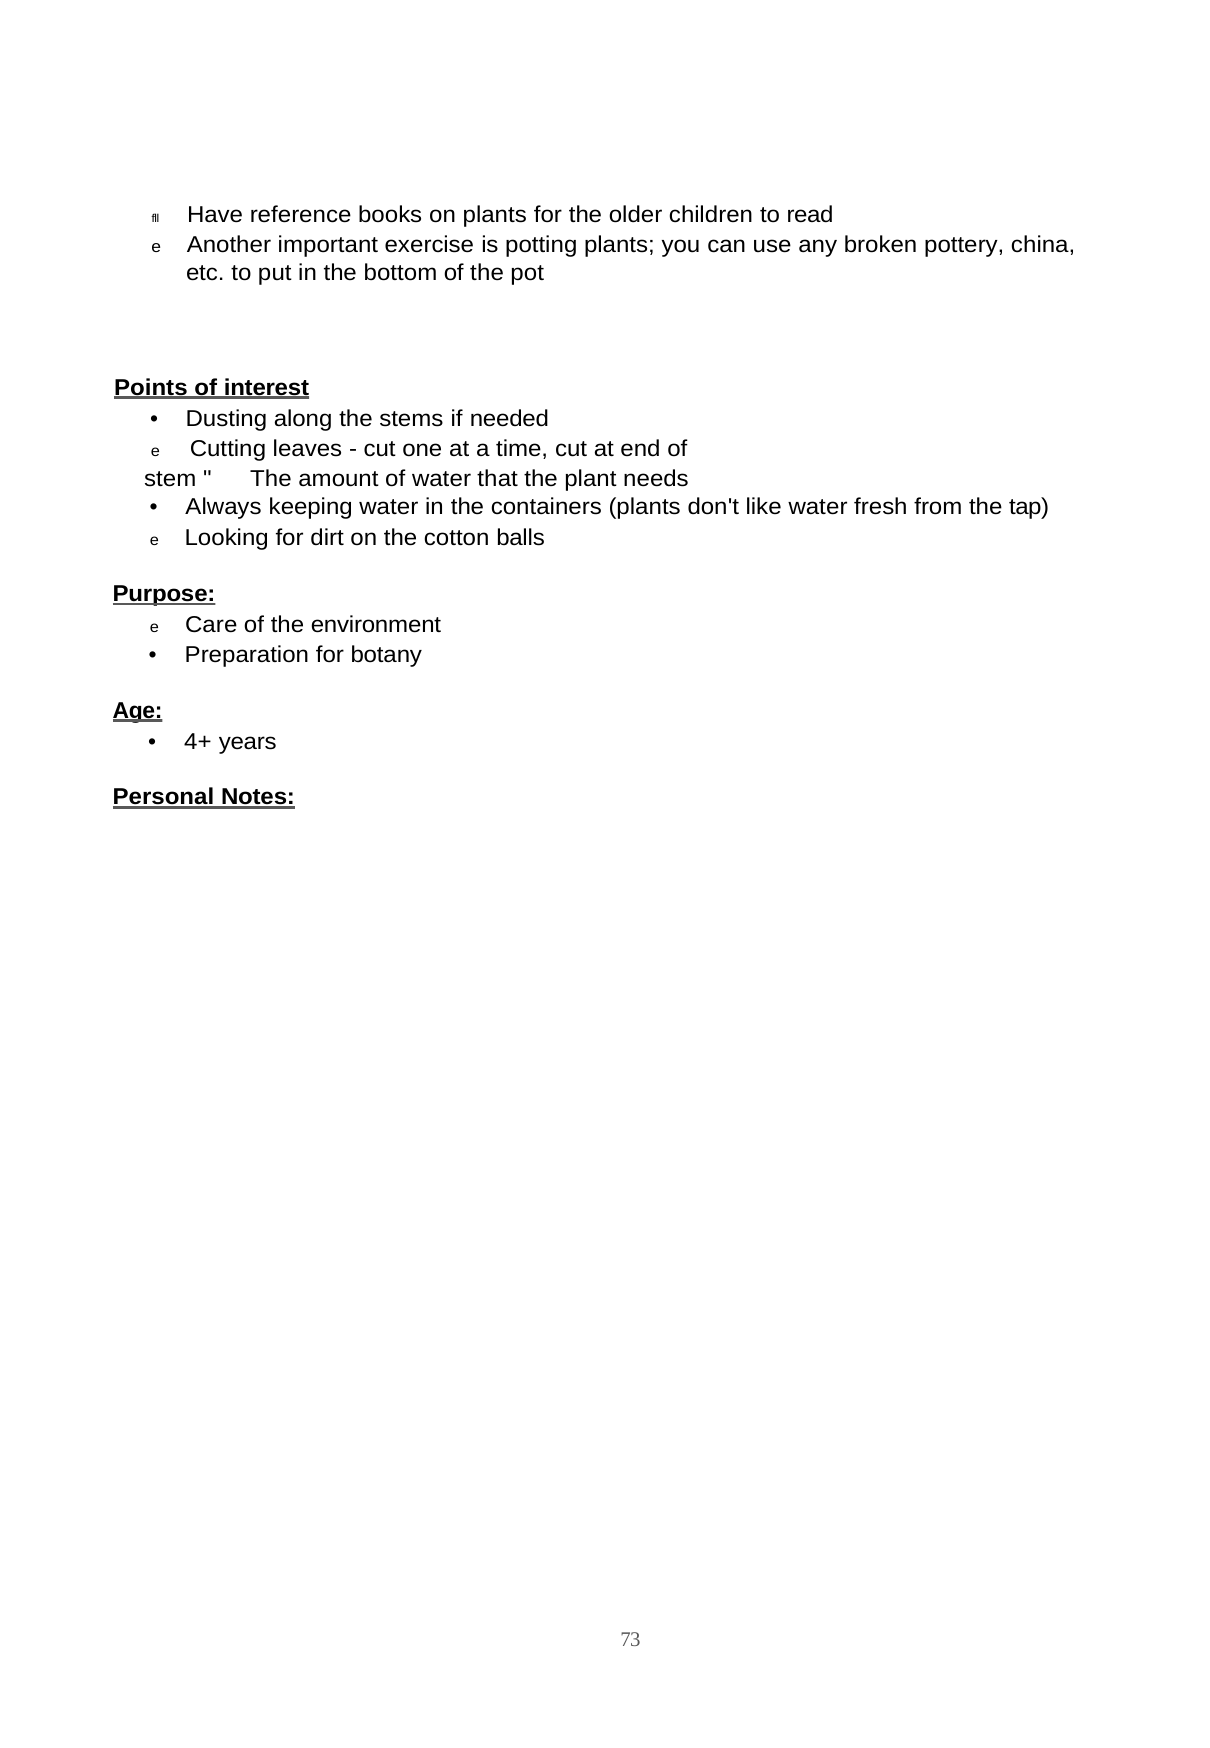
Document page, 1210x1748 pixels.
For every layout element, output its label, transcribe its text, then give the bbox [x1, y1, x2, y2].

list Preparation for botany [148, 641, 1134, 667]
list Always keeping water in the containers (plants don't like water fresh from the tap) [149, 495, 1134, 520]
text e Another important exercise is potting plants; you can use any broken pottery, china, etc. to put in the bottom of the pot [151, 231, 1120, 286]
text Personal Notes: [112, 783, 1134, 809]
text e Cutting leaves - cut one at a time, cut at end of stem " The amount of water that the plant needs [144, 434, 742, 491]
text Age: [112, 697, 1134, 723]
text Points of interest [114, 373, 1134, 400]
list 4+ years [148, 728, 1134, 754]
list Dusting along the stems if needed [150, 404, 1134, 431]
text e Care of the environment [149, 611, 1134, 637]
text fll Have reference books on plants for the older children to read [151, 201, 1134, 227]
text Purpose: [112, 580, 1134, 606]
text e Looking for dirt on the cotton balls [149, 523, 1134, 550]
